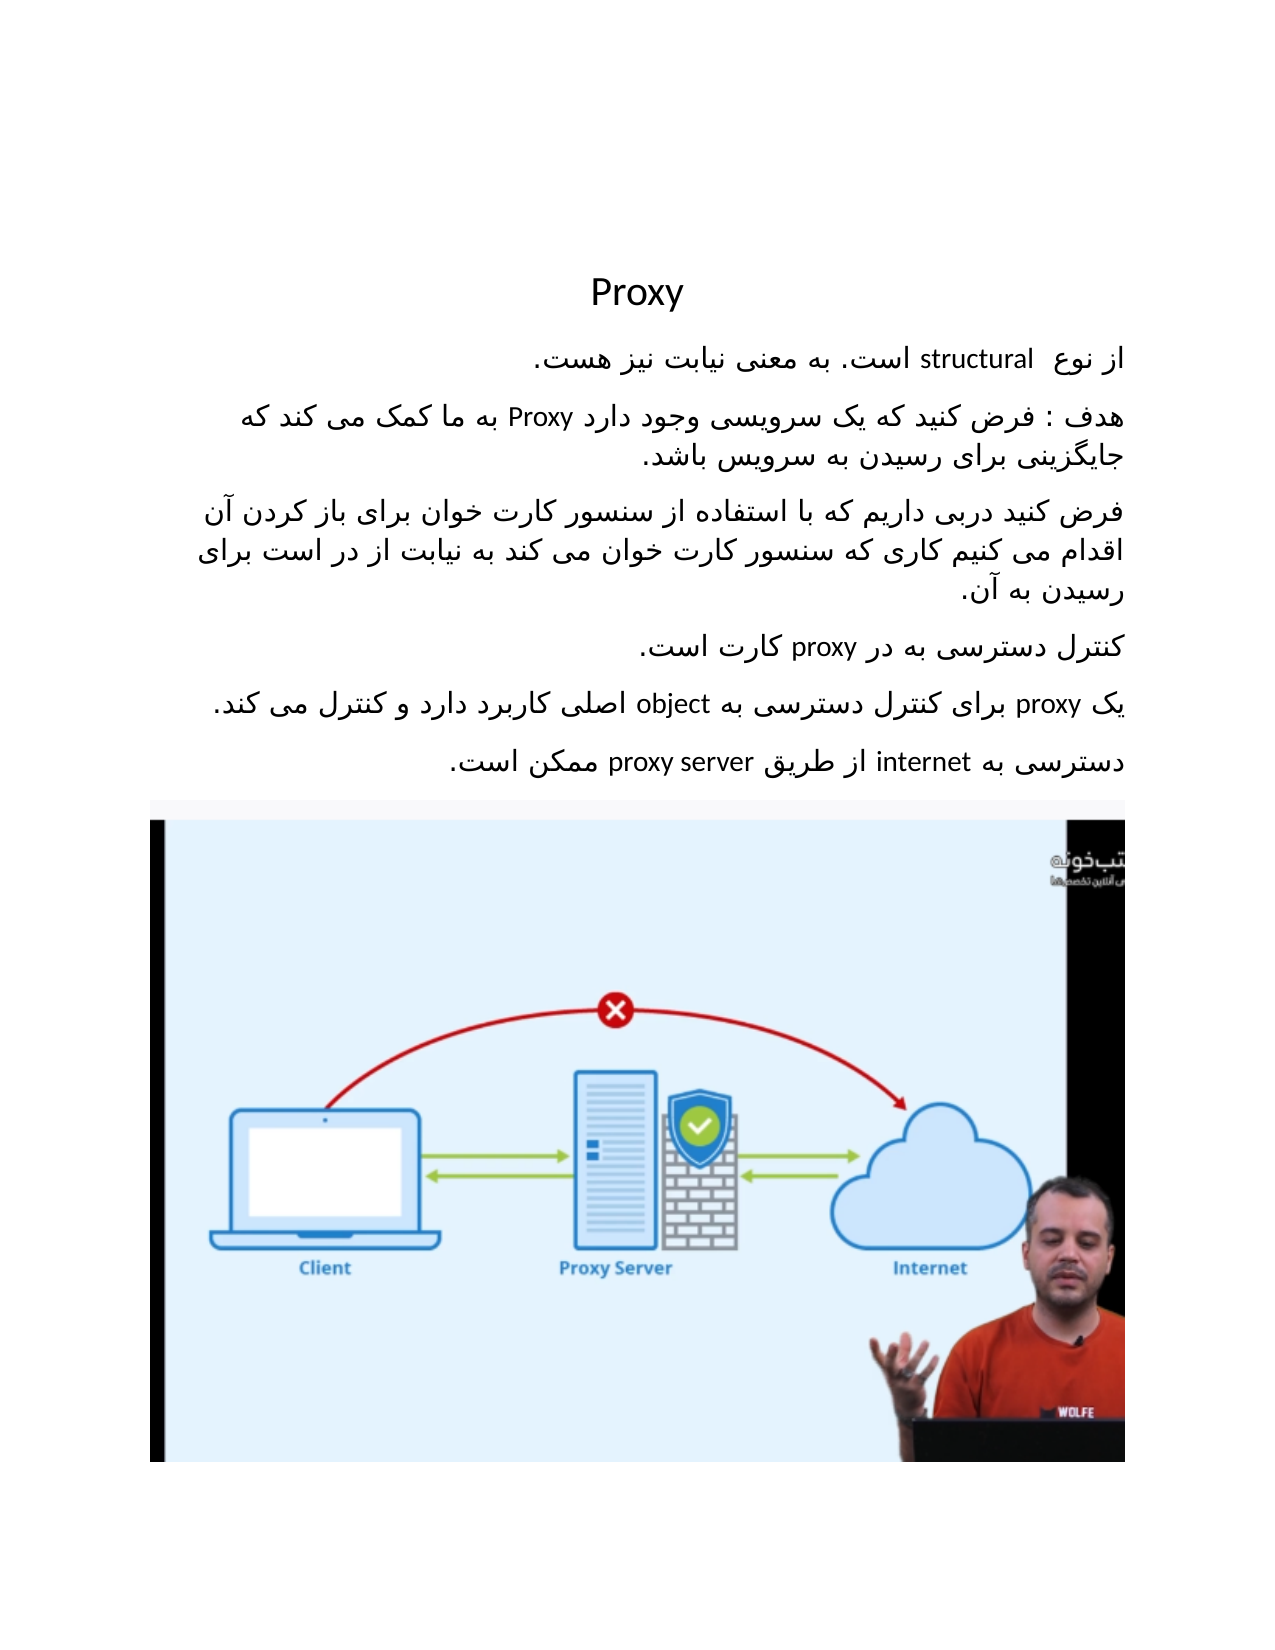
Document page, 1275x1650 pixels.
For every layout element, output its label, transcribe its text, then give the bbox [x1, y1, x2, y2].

text فرض کنید دربی داریم که با استفاده از سنسور کارت خوان برای باز کردن آن اقدام می کنیم کاری که سنسور کارت خوان می کند به نیابت از در است برای رسیدن به آن. [150, 494, 1125, 606]
text هدف : فرض کنید که یک سرویسی وجود دارد Proxy به ما کمک می کند که جایگزینی برای رسیدن به سرویس باشد. [150, 398, 1125, 472]
text Proxy [150, 265, 1125, 316]
picture [150, 800, 1125, 1462]
text دسترسی به internet از طریق proxy server ممکن است. [150, 743, 1125, 778]
text از نوع structural است. به معنی نیابت نیز هست. [150, 340, 1125, 376]
text کنترل دسترسی به در proxy کارت است. [150, 628, 1125, 663]
text یک proxy برای کنترل دسترسی به object اصلی کاربرد دارد و کنترل می کند. [150, 685, 1125, 721]
